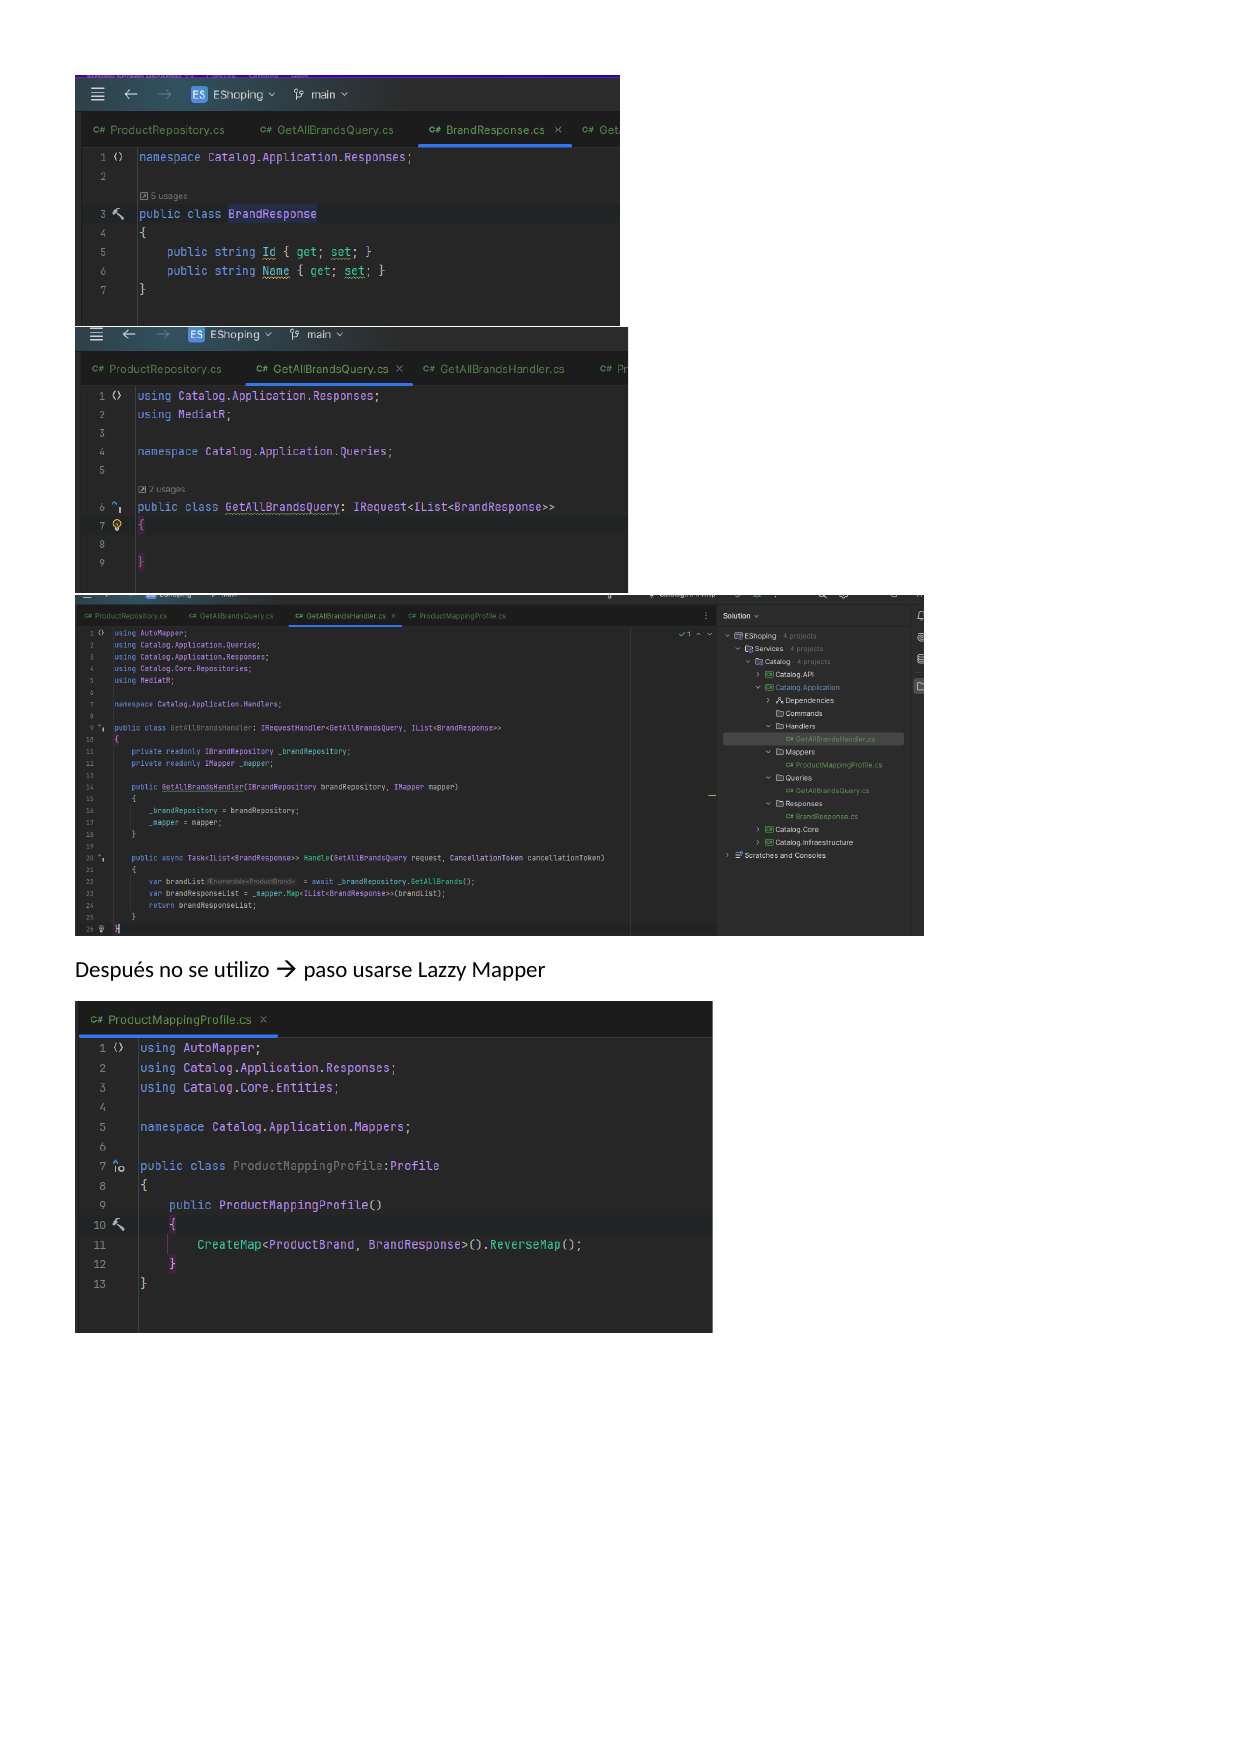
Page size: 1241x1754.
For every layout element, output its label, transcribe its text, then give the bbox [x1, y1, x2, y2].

text Después no se utilizo paso usarse Lazzy Mapper [75, 955, 1165, 983]
picture [75, 75, 620, 326]
picture [75, 327, 629, 593]
picture [75, 595, 924, 936]
picture [75, 1001, 713, 1333]
